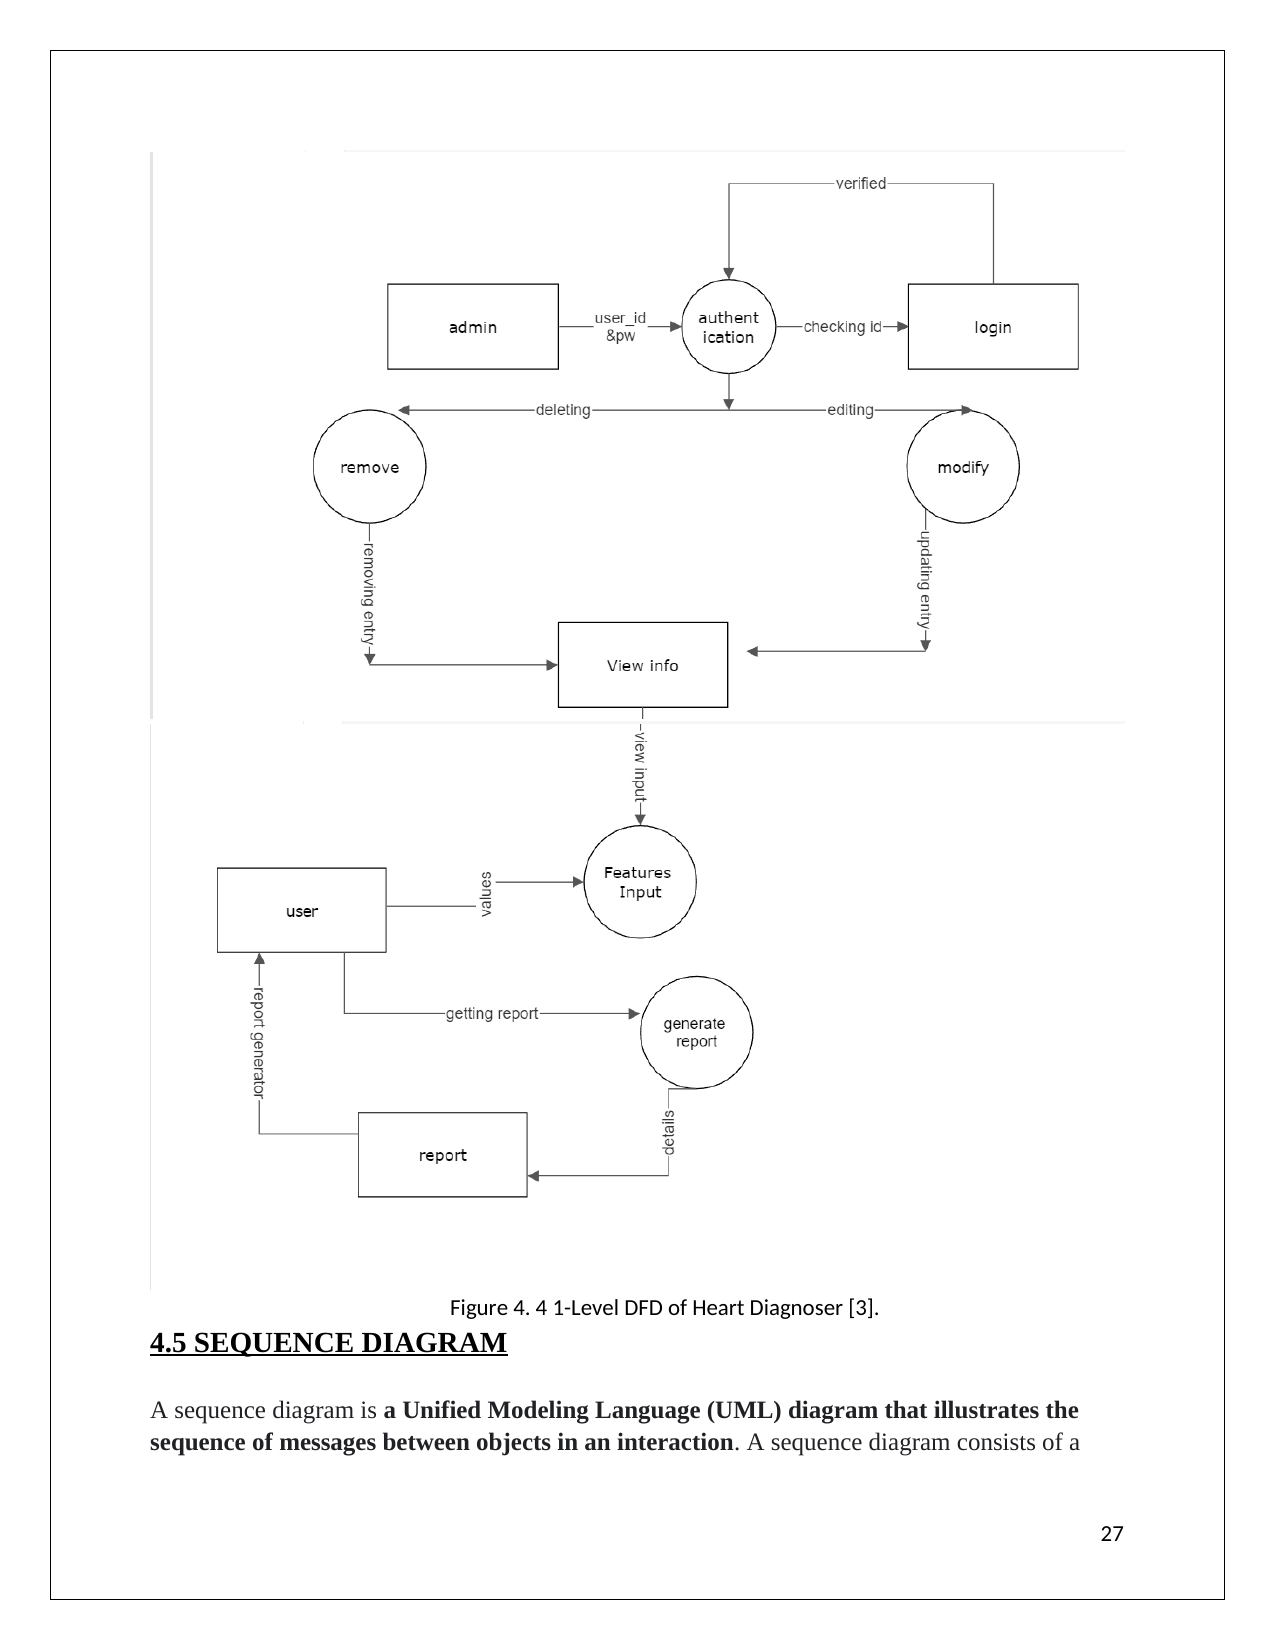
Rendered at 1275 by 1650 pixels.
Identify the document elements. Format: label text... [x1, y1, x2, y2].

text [150, 1395, 1123, 1456]
picture [150, 721, 1125, 1290]
text 4.5 SEQUENCE DIAGRAM [150, 1325, 1123, 1358]
text Figure 4. 4 1-Level DFD of Heart Diagnoser [3]. [150, 1293, 1123, 1321]
picture [150, 150, 1125, 719]
